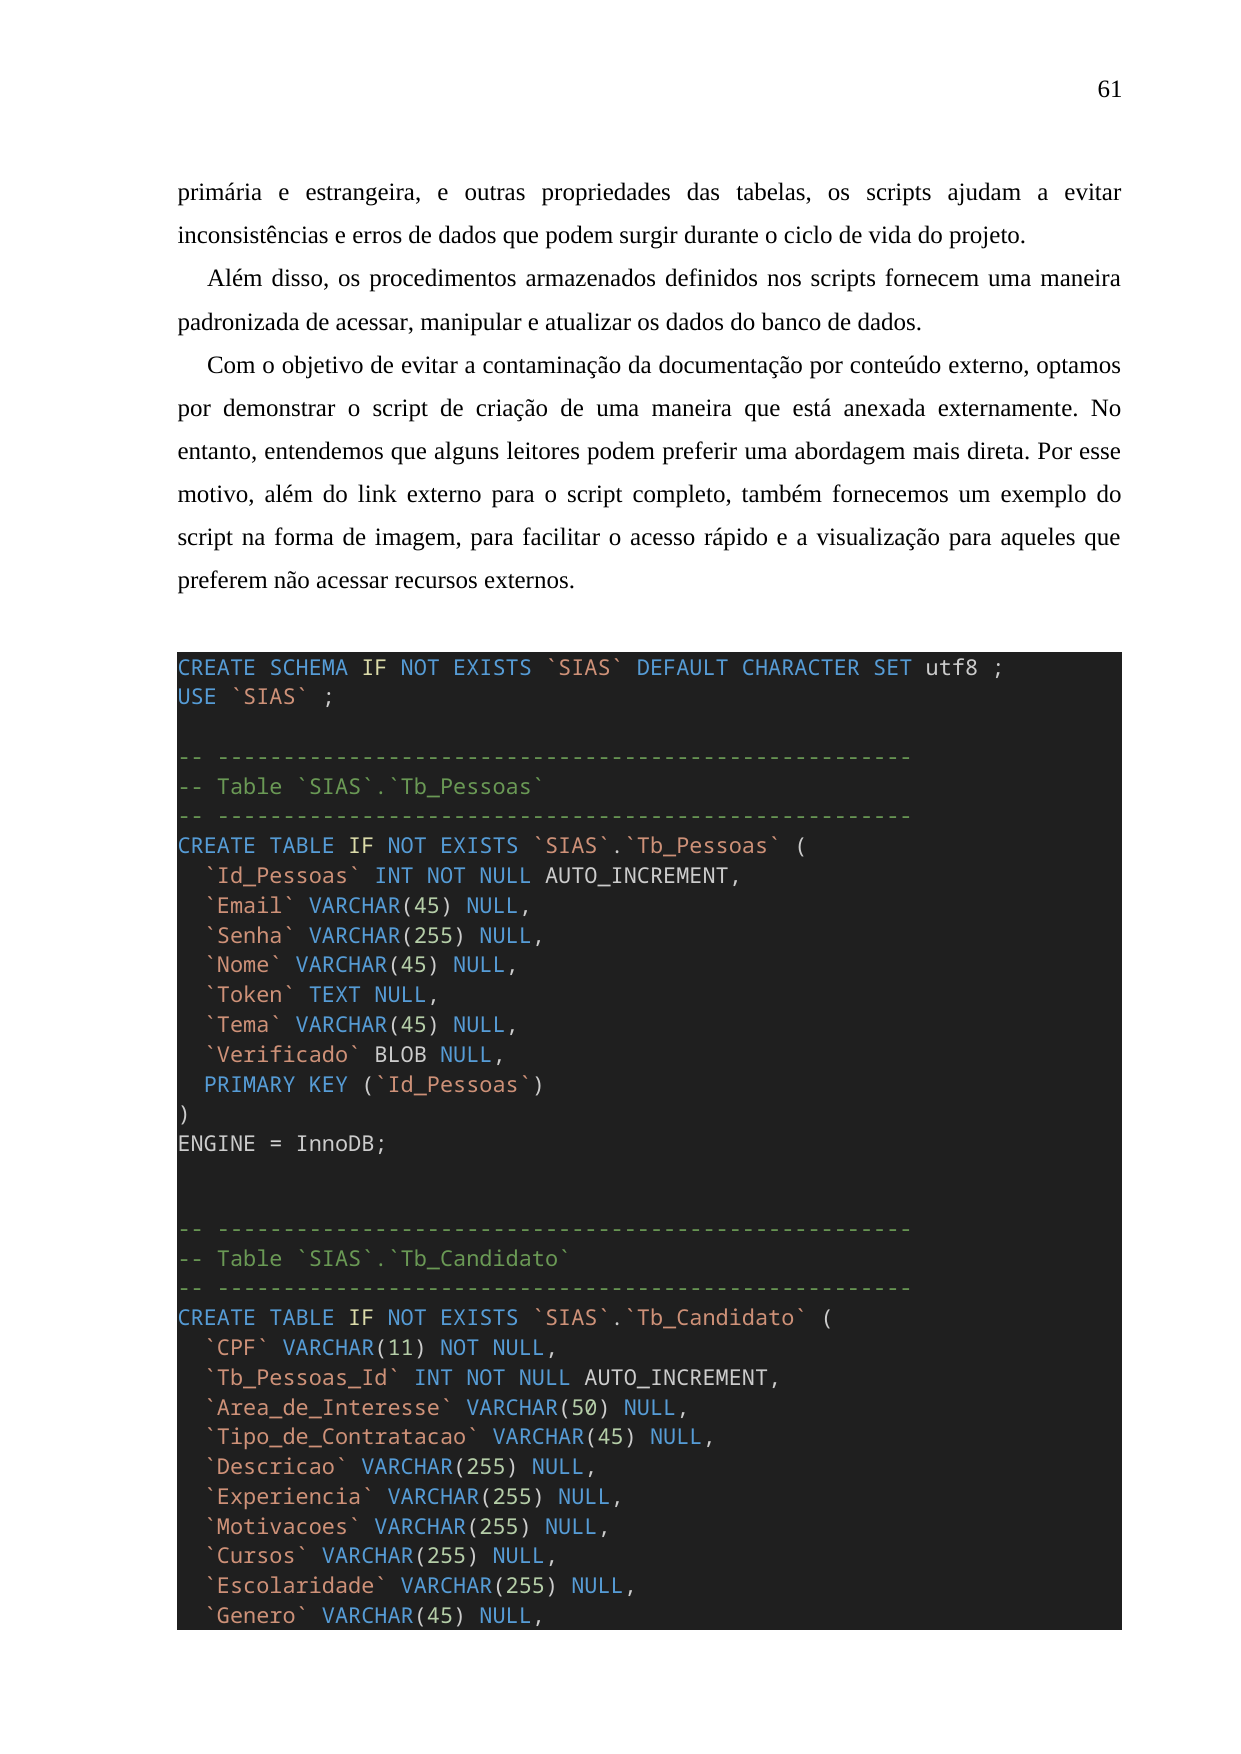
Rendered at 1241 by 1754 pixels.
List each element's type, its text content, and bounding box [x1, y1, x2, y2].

text `Token` TEXT NULL, [177, 979, 1122, 1009]
text `Escolaridade` VARCHAR(255) NULL, [177, 1570, 1122, 1600]
text CREATE SCHEMA IF NOT EXISTS `SIAS` DEFAULT CHARACTER SET utf8 ; [177, 652, 1122, 681]
text -- Table `SIAS`.`Tb_Pessoas` [177, 771, 1122, 801]
text `Motivacoes` VARCHAR(255) NULL, [177, 1511, 1122, 1541]
text PRIMARY KEY (`Id_Pessoas`) [177, 1069, 1122, 1098]
text `Verificado` BLOB NULL, [177, 1039, 1122, 1069]
text ) [177, 1098, 1122, 1128]
text `Email` VARCHAR(45) NULL, [177, 890, 1122, 920]
text -- ----------------------------------------------------- [177, 801, 1122, 830]
text -- ----------------------------------------------------- [177, 1272, 1122, 1302]
text ENGINE = InnoDB; [177, 1128, 1122, 1158]
text CREATE TABLE IF NOT EXISTS `SIAS`.`Tb_Candidato` ( [177, 1302, 1122, 1332]
text `Area_de_Interesse` VARCHAR(50) NULL, [177, 1392, 1122, 1421]
text Além disso, os procedimentos armazenados definidos nos scripts fornecem uma maneira padronizada de acessar, manipular e atualizar os dados do banco de dados. [177, 263, 1122, 335]
text `Genero` VARCHAR(45) NULL, [177, 1600, 1122, 1630]
text USE `SIAS` ; [177, 681, 1122, 711]
text `Tipo_de_Contratacao` VARCHAR(45) NULL, [177, 1421, 1122, 1451]
text `Tb_Pessoas_Id` INT NOT NULL AUTO_INCREMENT, [177, 1362, 1122, 1392]
text `Id_Pessoas` INT NOT NULL AUTO_INCREMENT, [177, 860, 1122, 890]
text `Tema` VARCHAR(45) NULL, [177, 1009, 1122, 1039]
text Com o objetivo de evitar a contaminação da documentação por conteúdo externo, optamos por demonstrar o script de criação de uma maneira que está anexada externamente. No entanto, entendemos que alguns leitores podem preferir uma abordagem mais direta. Por esse motivo, além do link externo para o script completo, também fornecemos um exemplo do script na forma de imagem, para facilitar o acesso rápido e a visualização para aqueles que preferem não acessar recursos externos. [177, 350, 1122, 594]
text `Nome` VARCHAR(45) NULL, [177, 949, 1122, 979]
text -- ----------------------------------------------------- [177, 1213, 1122, 1243]
text -- ----------------------------------------------------- [177, 741, 1122, 771]
text `CPF` VARCHAR(11) NOT NULL, [177, 1332, 1122, 1362]
text `Senha` VARCHAR(255) NULL, [177, 920, 1122, 949]
text CREATE TABLE IF NOT EXISTS `SIAS`.`Tb_Pessoas` ( [177, 830, 1122, 860]
text `Cursos` VARCHAR(255) NULL, [177, 1541, 1122, 1570]
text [177, 177, 1122, 249]
text `Descricao` VARCHAR(255) NULL, [177, 1451, 1122, 1481]
text `Experiencia` VARCHAR(255) NULL, [177, 1481, 1122, 1511]
text -- Table `SIAS`.`Tb_Candidato` [177, 1243, 1122, 1272]
